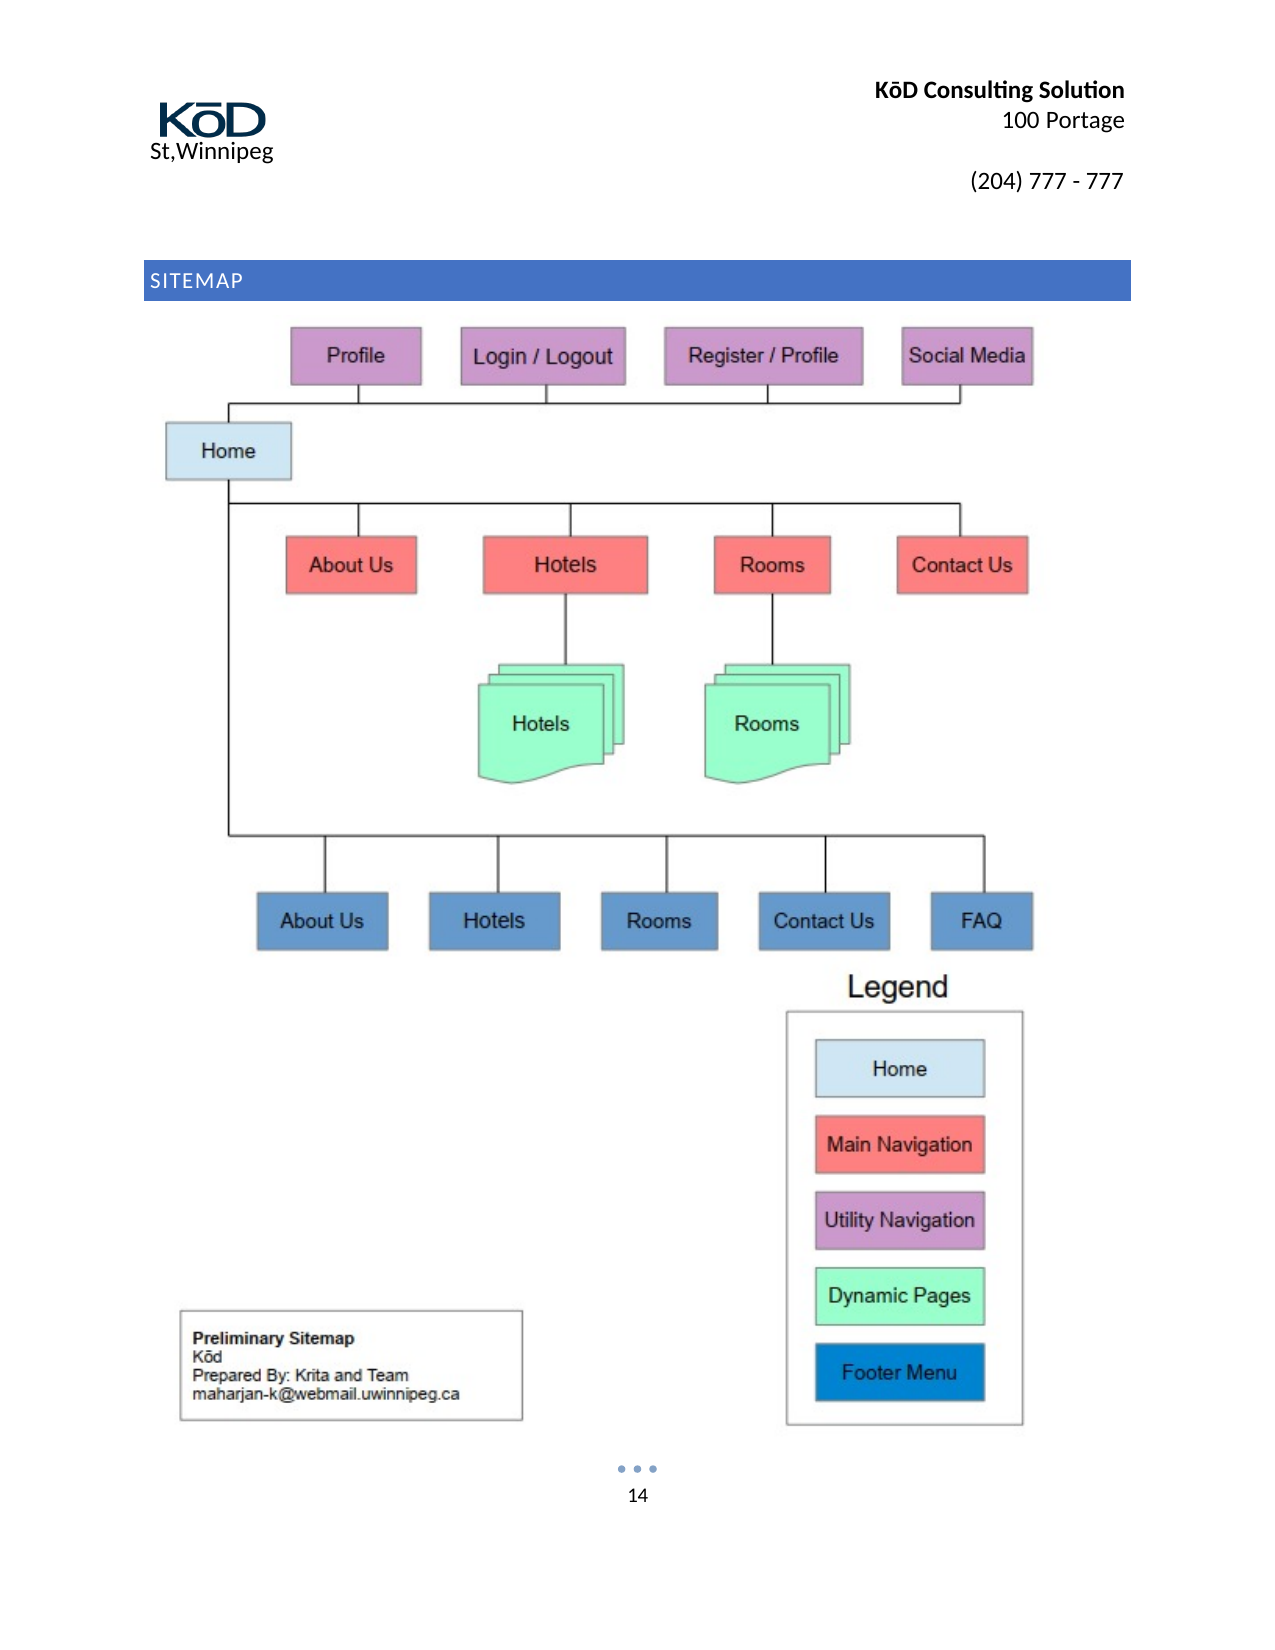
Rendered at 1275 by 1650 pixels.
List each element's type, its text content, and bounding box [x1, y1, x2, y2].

picture [150, 315, 1061, 1440]
subtitle Sitemap [150, 267, 1125, 295]
picture [156, 70, 266, 180]
